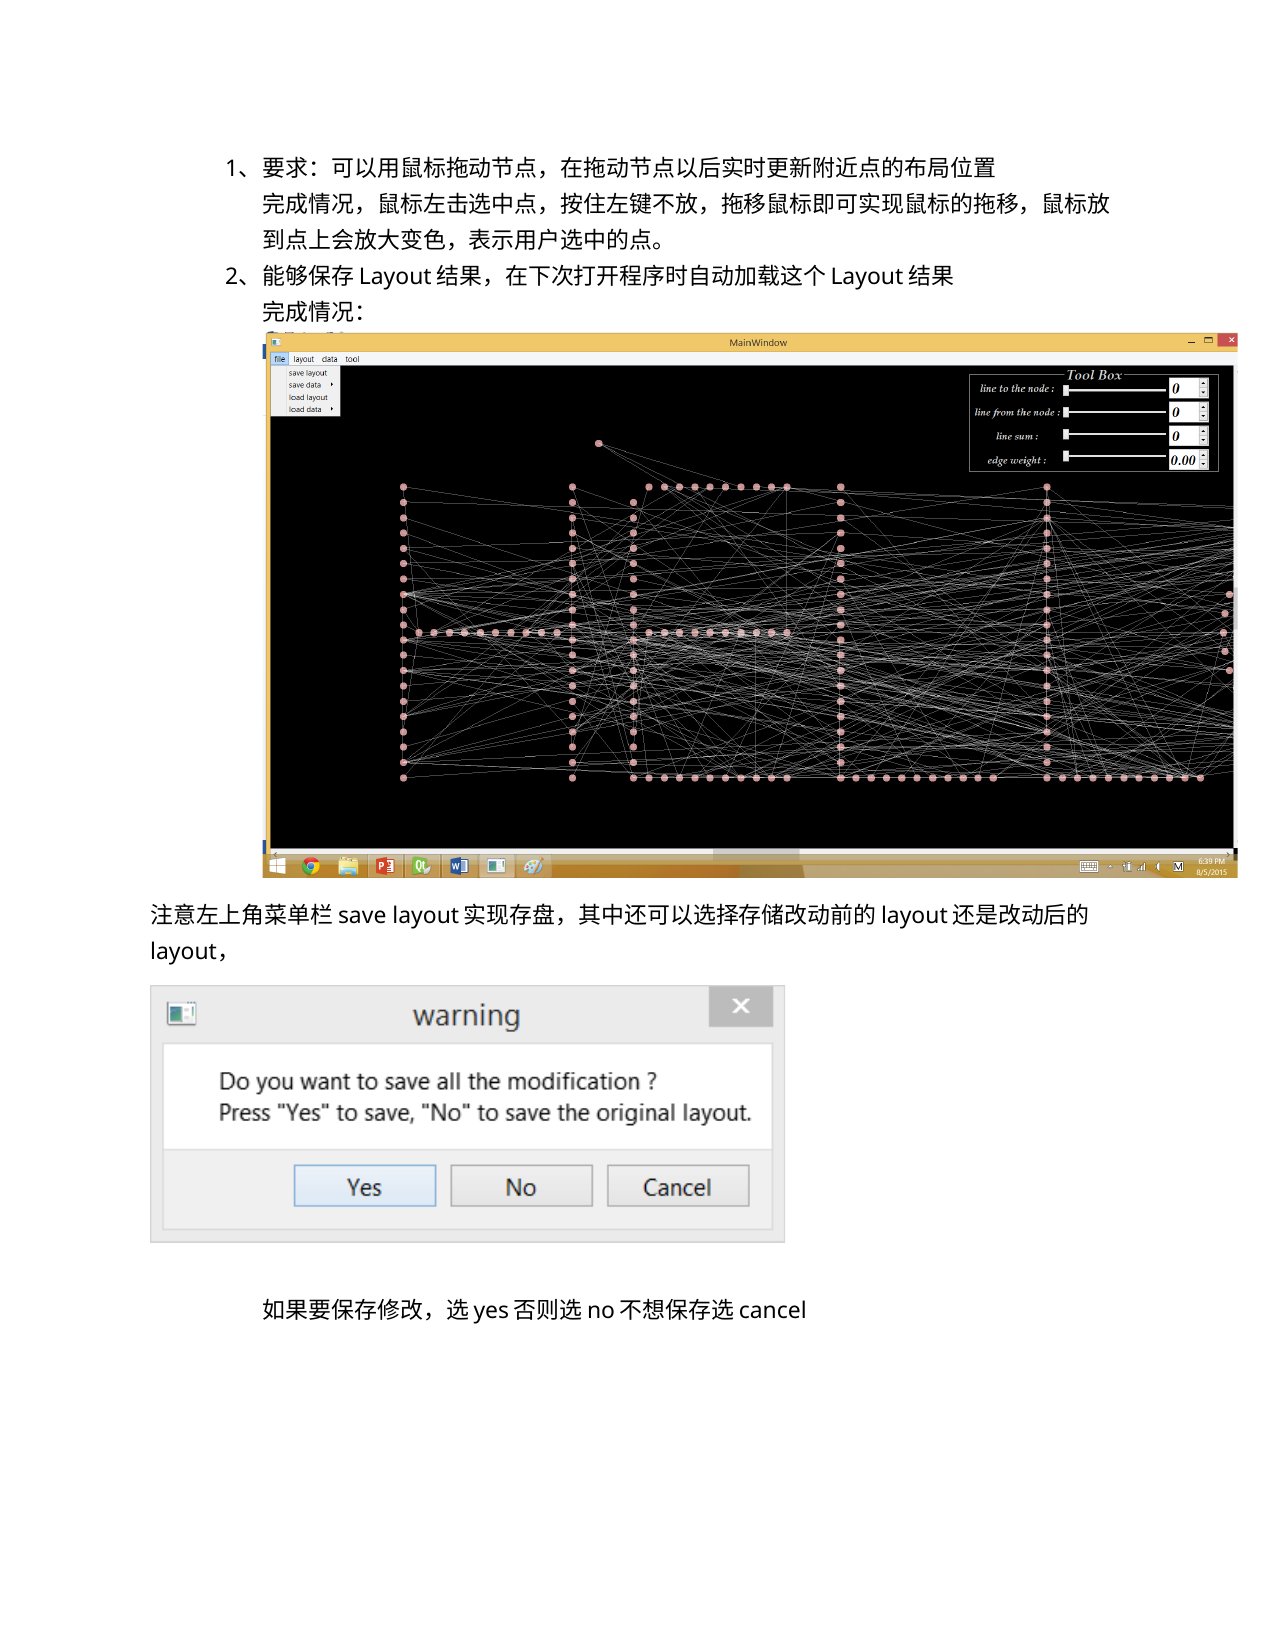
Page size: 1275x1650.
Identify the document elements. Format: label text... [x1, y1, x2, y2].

list 完成情况： [262, 293, 1125, 329]
list 要求：可以用鼠标拖动节点，在拖动节点以后实时更新附近点的布局位置 [225, 150, 1125, 183]
list 完成情况，鼠标左击选中点，按住左键不放，拖移鼠标即可实现鼠标的拖移，鼠标放到点上会放大变色，表示用户选中的点。 [262, 186, 1125, 255]
list 能够保存Layout结果，在下次打开程序时自动加载这个Layout结果 [225, 258, 1125, 291]
list 如果要保存修改，选yes否则选no不想保存选cancel [262, 1292, 1125, 1325]
picture [262, 329, 1238, 878]
picture [150, 985, 786, 1243]
text 注意左上角菜单栏save layout实现存盘，其中还可以选择存储改动前的layout还是改动后的layout， [150, 897, 1125, 966]
